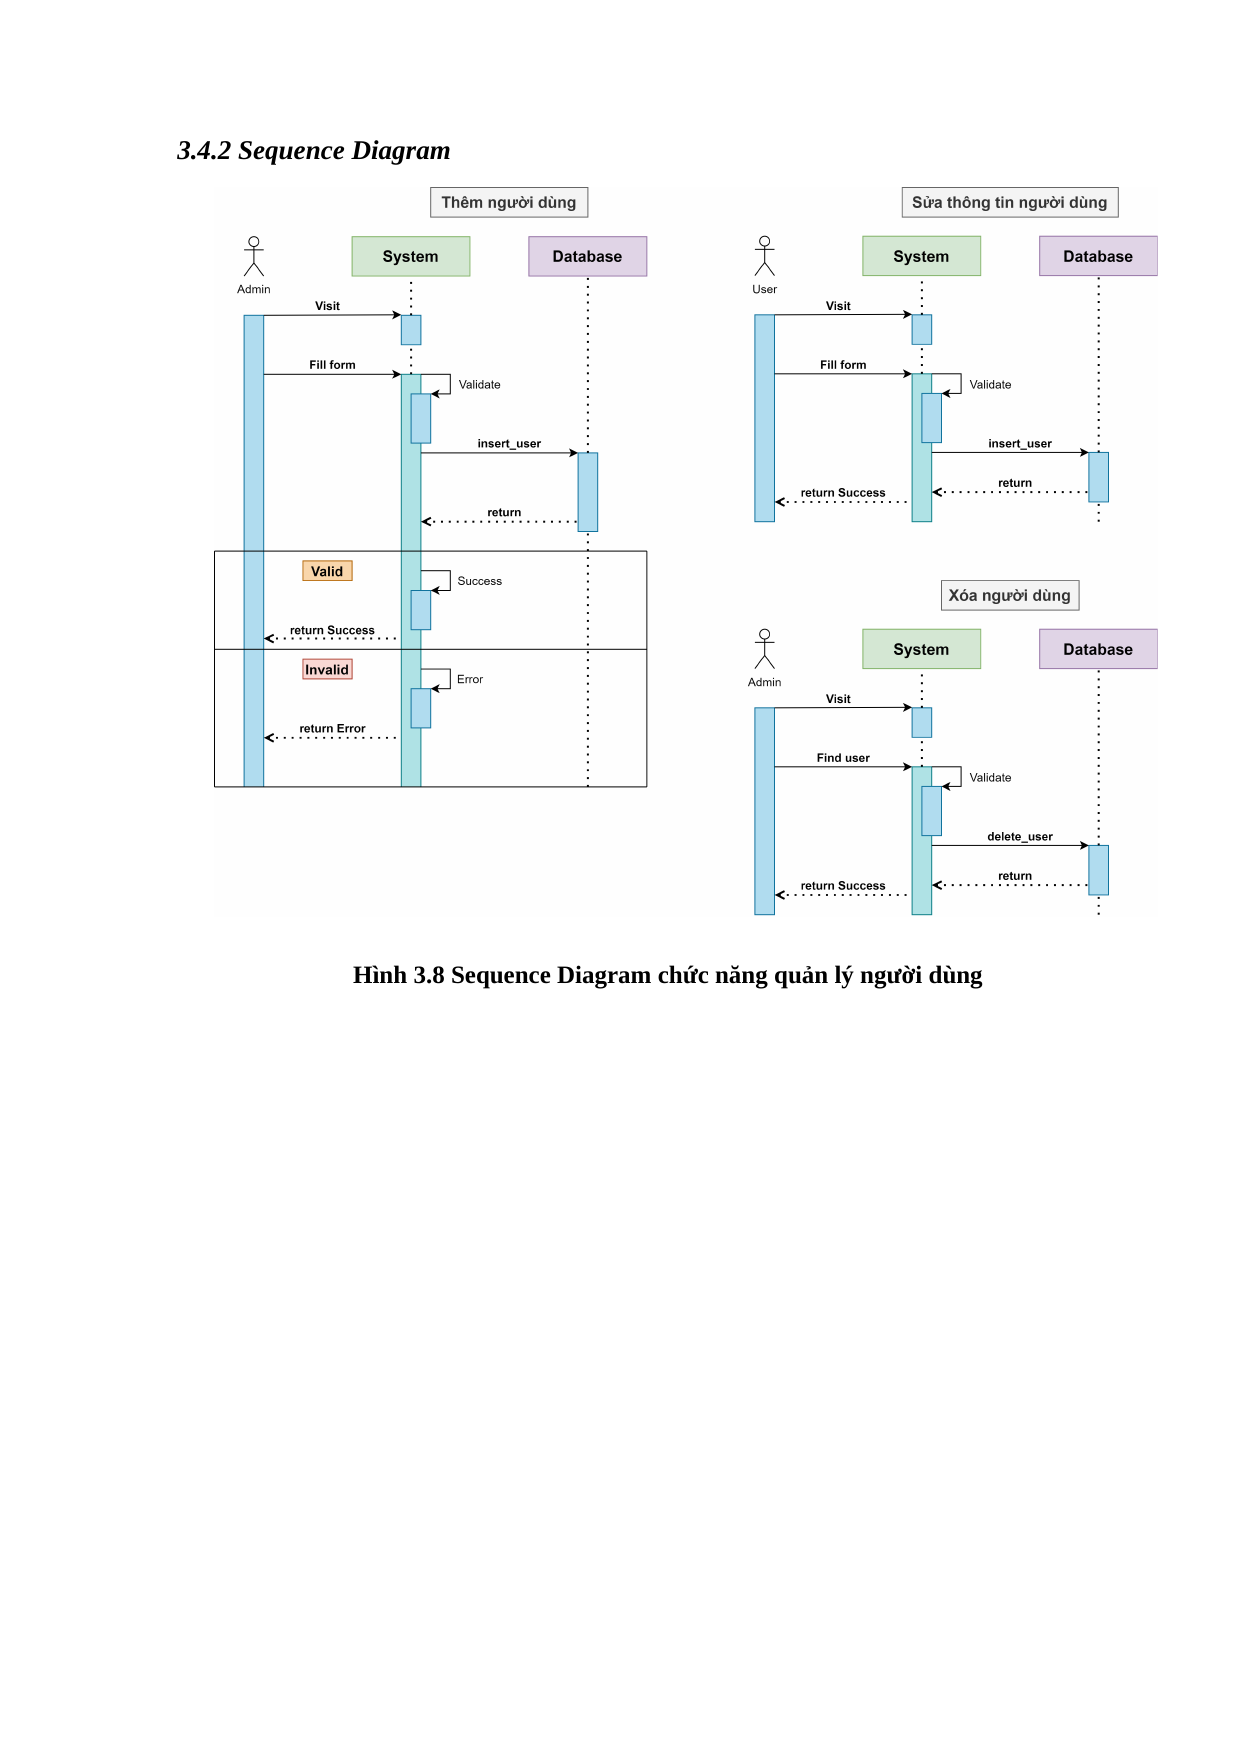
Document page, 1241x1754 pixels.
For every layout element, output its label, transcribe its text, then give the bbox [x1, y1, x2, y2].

subtitle Sequence Diagram [177, 131, 1122, 169]
picture [214, 187, 1158, 917]
